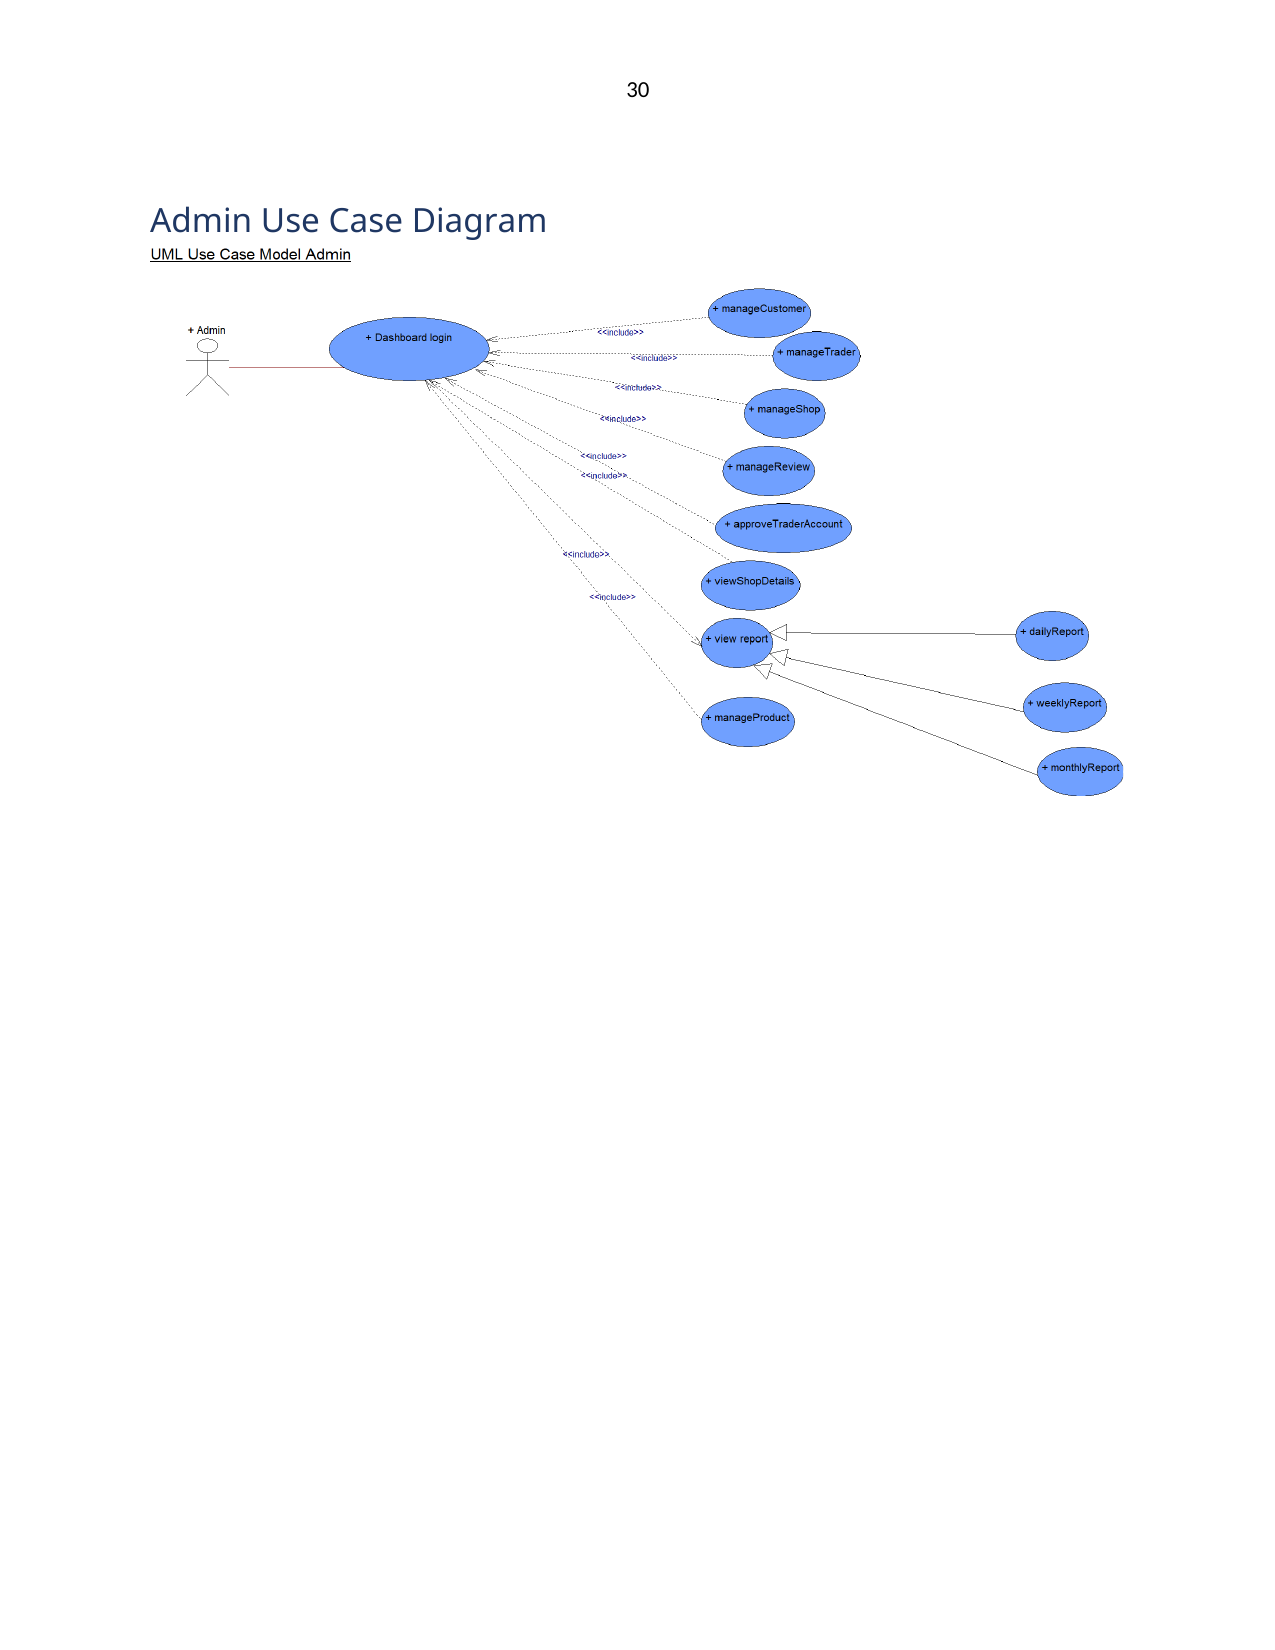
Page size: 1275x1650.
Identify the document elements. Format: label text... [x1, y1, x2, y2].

picture [150, 245, 1124, 796]
subtitle Admin Use Case Diagram [150, 197, 1125, 242]
